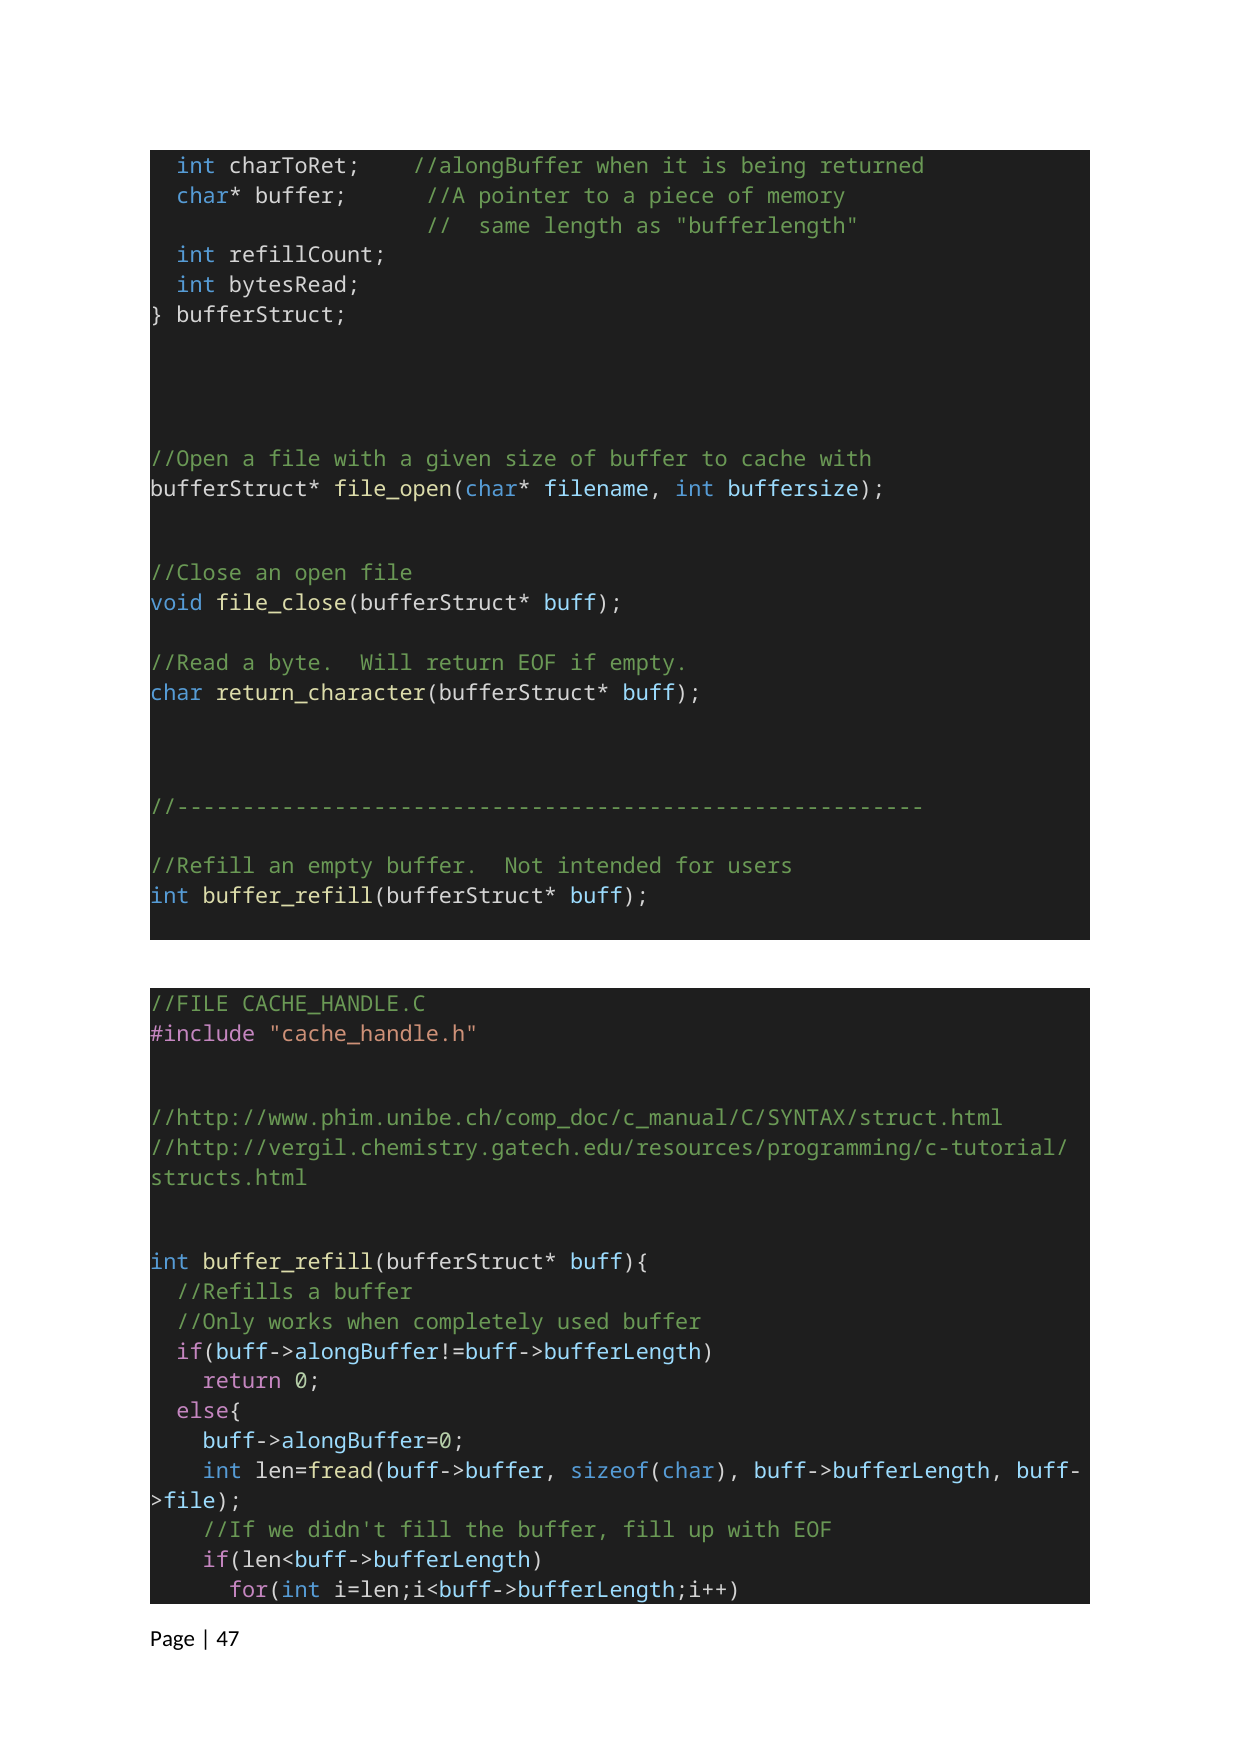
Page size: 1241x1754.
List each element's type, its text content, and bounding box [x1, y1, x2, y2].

text int len=fread(buff->buffer, sizeof(char), buff->bufferLength, buff->file); [150, 1455, 1090, 1514]
text //Open a file with a given size of buffer to cache with [150, 443, 1090, 473]
text bufferStruct* file_open(char* filename, int buffersize); [150, 473, 1090, 503]
text //Only works when completely used buffer [150, 1306, 1090, 1336]
text int bytesRead; [150, 269, 1090, 299]
text if(buff->alongBuffer!=buff->bufferLength) [150, 1336, 1090, 1365]
text int refillCount; [150, 239, 1090, 269]
text //Refills a buffer [150, 1276, 1090, 1306]
text //FILE CACHE_HANDLE.C [150, 988, 1090, 1017]
text for(int i=len;i<buff->bufferLength;i++) [150, 1574, 1090, 1604]
text void file_close(bufferStruct* buff); [150, 587, 1090, 617]
text //Read a byte. Will return EOF if empty. [150, 647, 1090, 677]
text char return_character(bufferStruct* buff); [150, 677, 1090, 706]
text buff->alongBuffer=0; [150, 1425, 1090, 1455]
text #include "cache_handle.h" [150, 1017, 1090, 1047]
text //--------------------------------------------------------- [150, 791, 1090, 821]
text //http://www.phim.unibe.ch/comp_doc/c_manual/C/SYNTAX/struct.html [150, 1102, 1090, 1132]
text } bufferStruct; [150, 299, 1090, 329]
text //If we didn't fill the buffer, fill up with EOF [150, 1514, 1090, 1544]
text char* buffer; //A pointer to a piece of memory [150, 180, 1090, 209]
text int buffer_refill(bufferStruct* buff); [150, 880, 1090, 910]
text else{ [150, 1395, 1090, 1425]
text if(len<buff->bufferLength) [150, 1544, 1090, 1574]
text //Refill an empty buffer. Not intended for users [150, 850, 1090, 880]
text //Close an open file [150, 557, 1090, 587]
text //http://vergil.chemistry.gatech.edu/resources/programming/c-tutorial/structs.html [150, 1132, 1090, 1191]
text int buffer_refill(bufferStruct* buff){ [150, 1246, 1090, 1276]
text return 0; [150, 1365, 1090, 1395]
text // same length as "bufferlength" [150, 209, 1090, 239]
text int charToRet; //alongBuffer when it is being returned [150, 150, 1090, 180]
